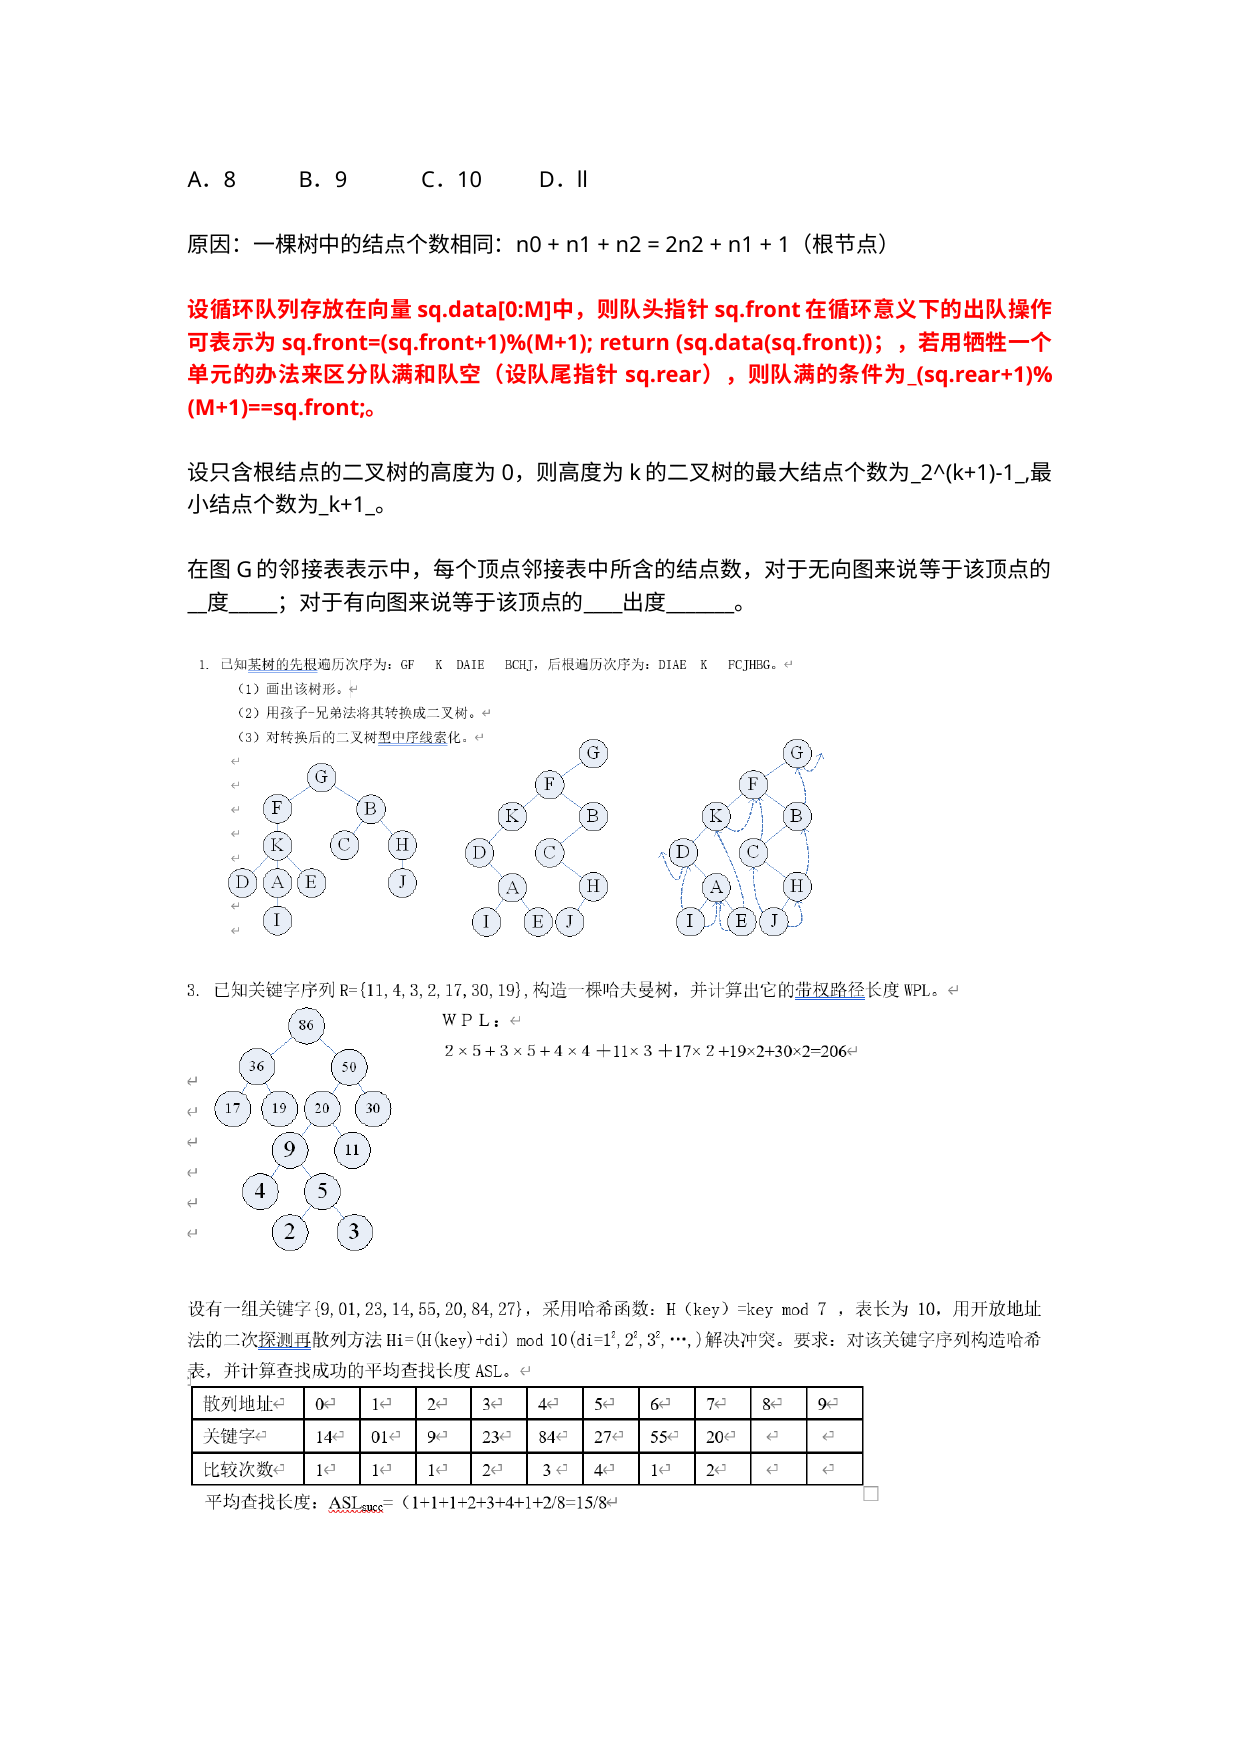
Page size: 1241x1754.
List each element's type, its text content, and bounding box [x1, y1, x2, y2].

picture [187, 974, 967, 1251]
picture [187, 649, 866, 941]
text 设只含根结点的二叉树的高度为0，则高度为k的二叉树的最大结点个数为_2^(k+1)-1_,最小结点个数为_k+1_。 [187, 454, 1053, 519]
picture [187, 1299, 1053, 1516]
text A．8 B．9 C．10 D．ll [187, 162, 1053, 194]
text 设循环队列存放在向量sq.data[0:M]中，则队头指针sq.front在循环意义下的出队操作可表示为sq.front=(sq.front+1)%(M+1); return (sq.data(sq.front))；，若用牺牲一个单元的办法来区分队满和队空（设队尾指针sq.rear），则队满的条件为_(sq.rear+1)%(M+1)==sq.front;。 [187, 292, 1053, 422]
text 在图G的邻接表表示中，每个顶点邻接表中所含的结点数，对于无向图来说等于该顶点的__度_____；对于有向图来说等于该顶点的____出度_______。 [187, 552, 1053, 617]
text 原因：一棵树中的结点个数相同：n0 + n1 + n2 = 2n2 + n1 + 1（根节点） [187, 227, 1053, 259]
